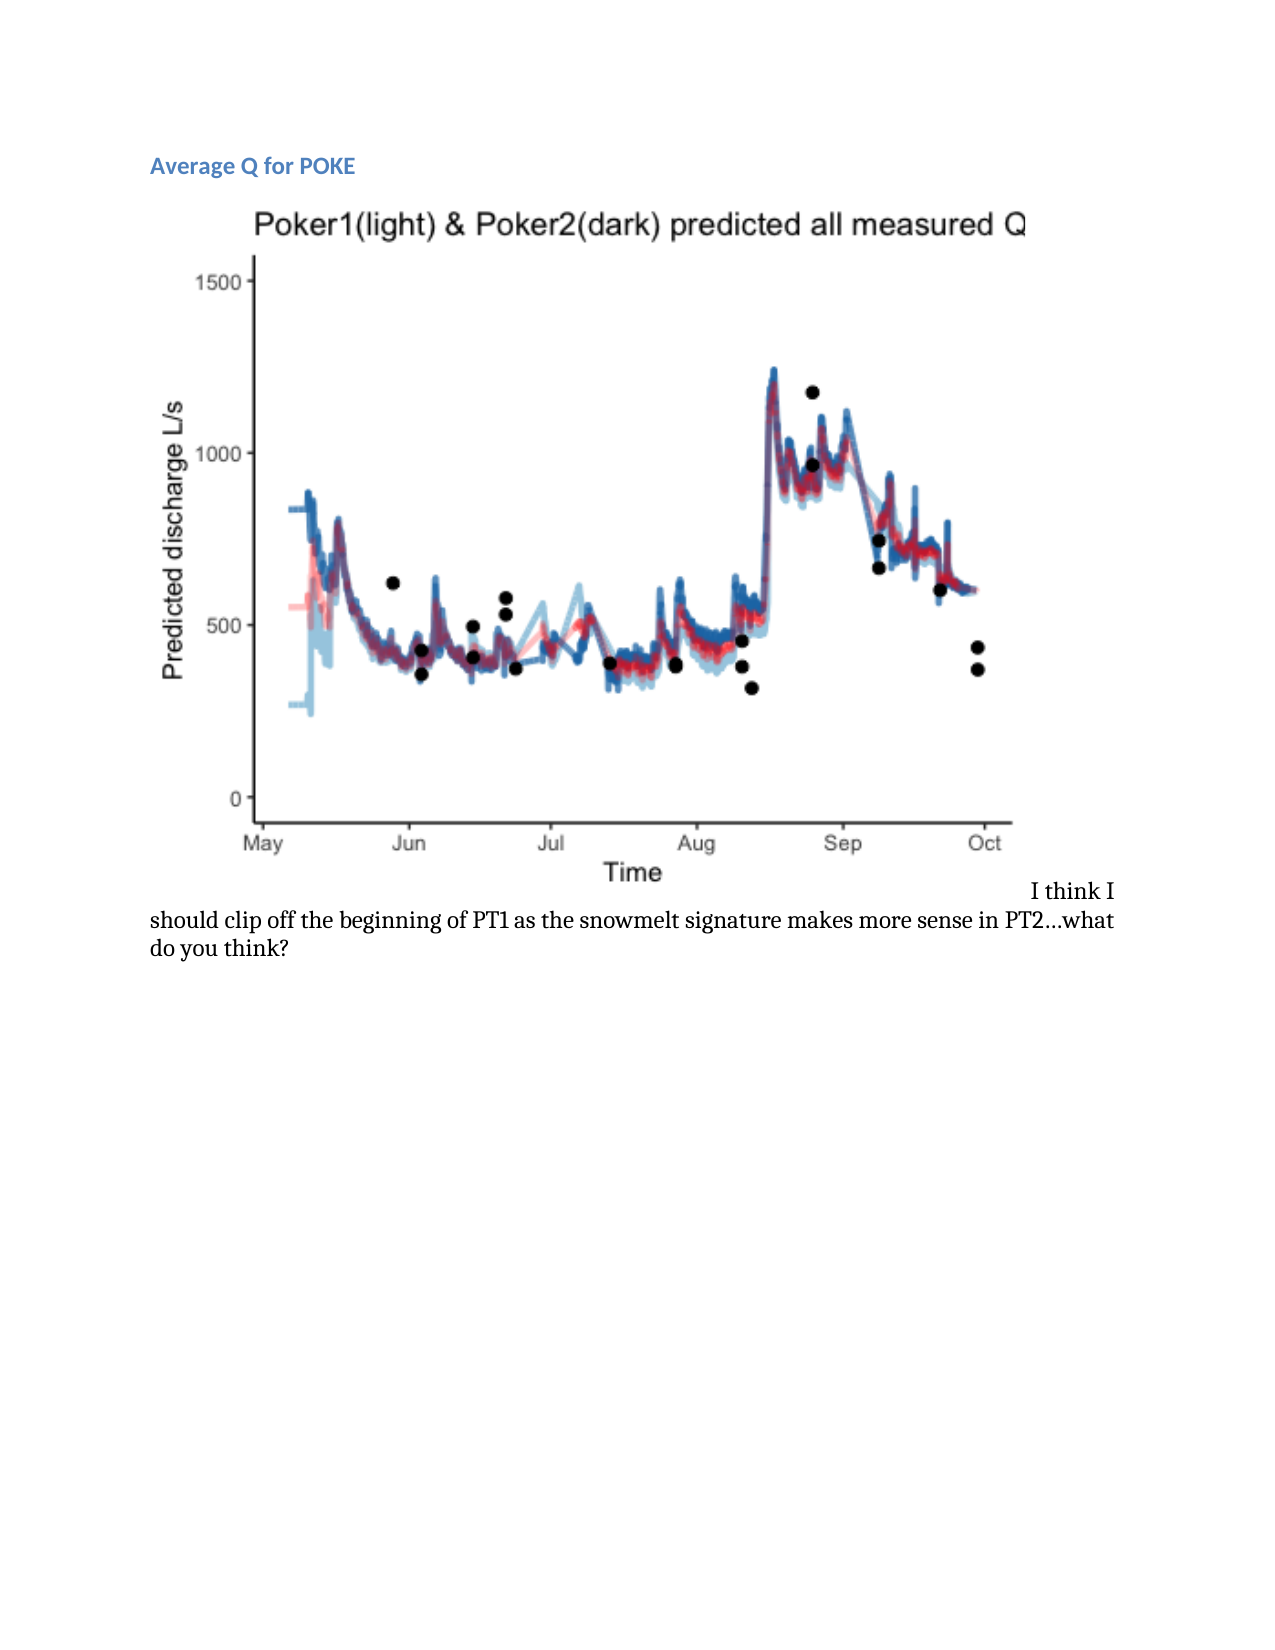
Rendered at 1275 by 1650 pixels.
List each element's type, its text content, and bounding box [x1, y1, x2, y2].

picture [150, 199, 1025, 900]
subtitle Average Q for POKE [150, 150, 1125, 181]
